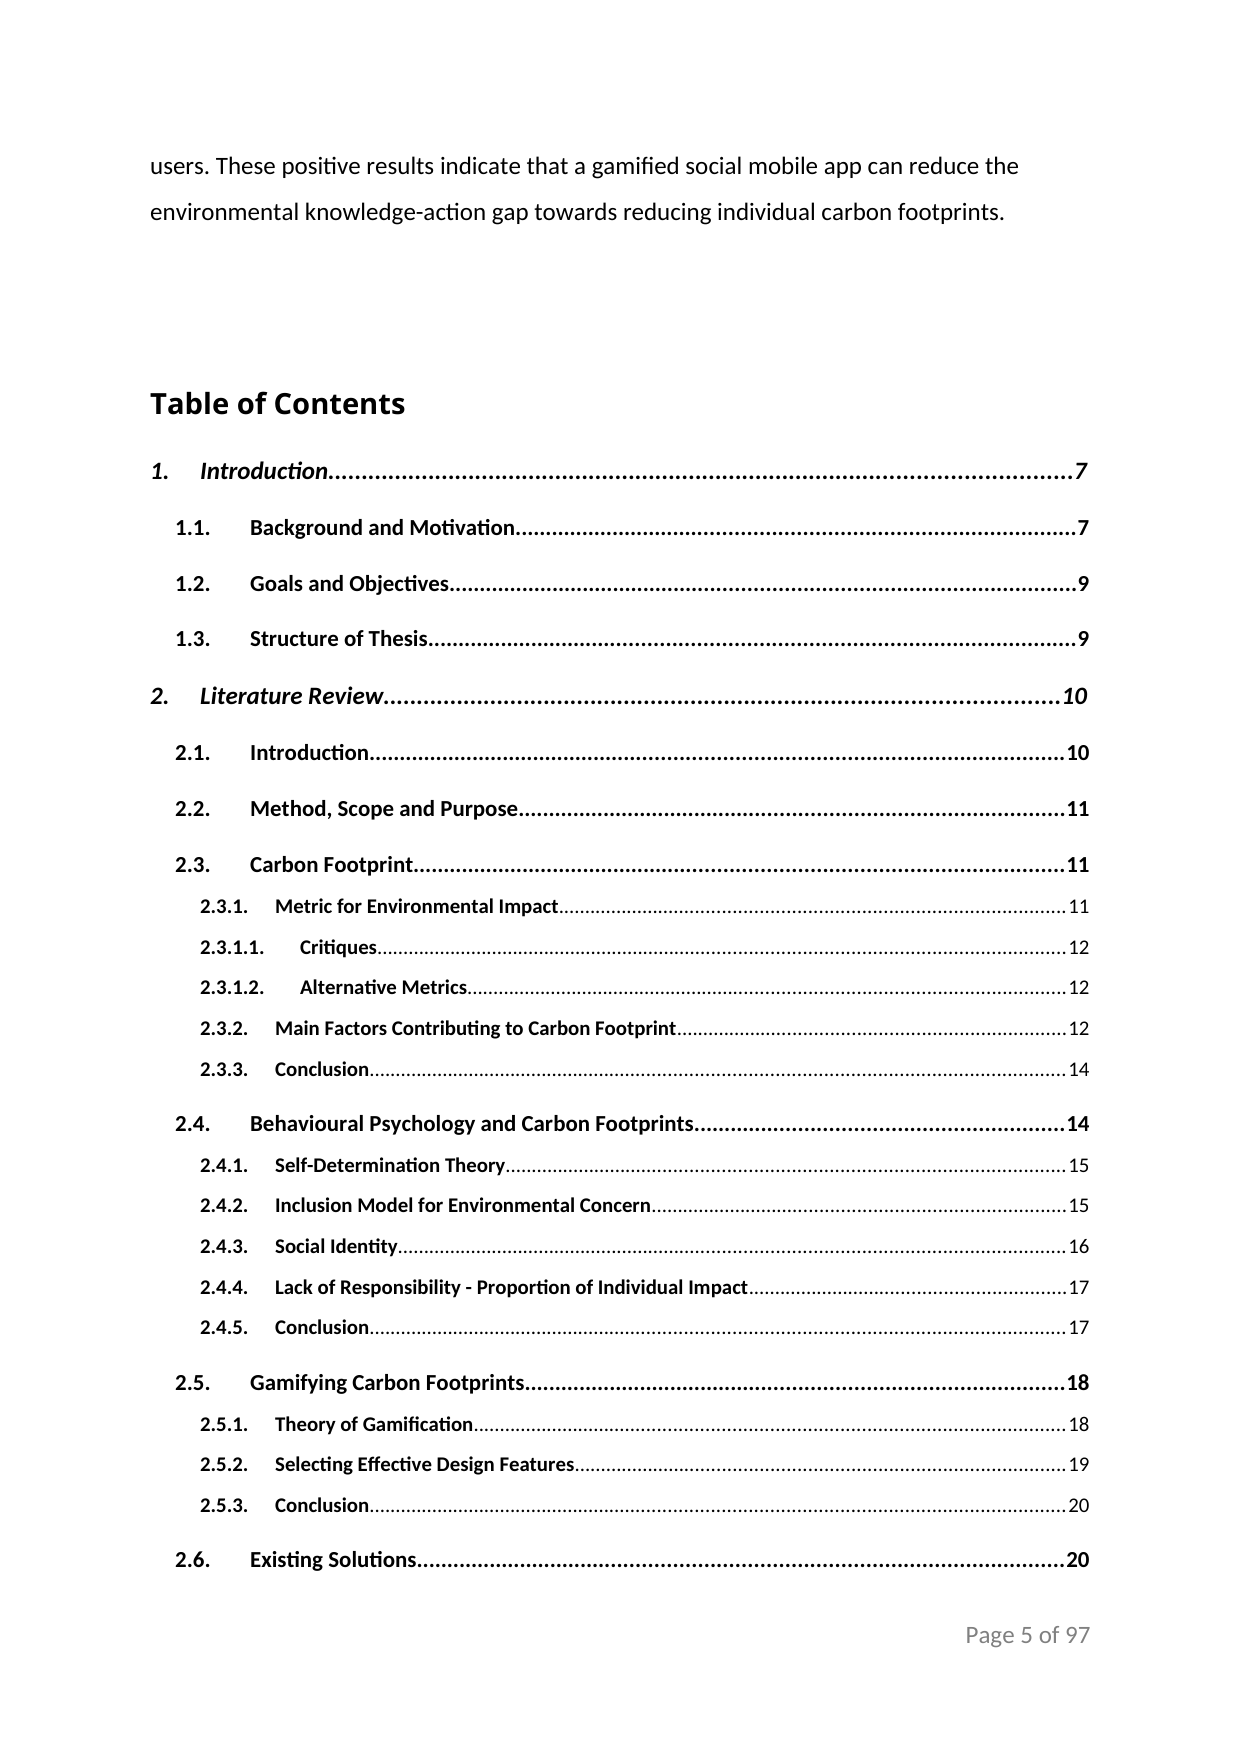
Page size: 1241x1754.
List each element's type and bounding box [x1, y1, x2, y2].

text [150, 150, 1090, 226]
